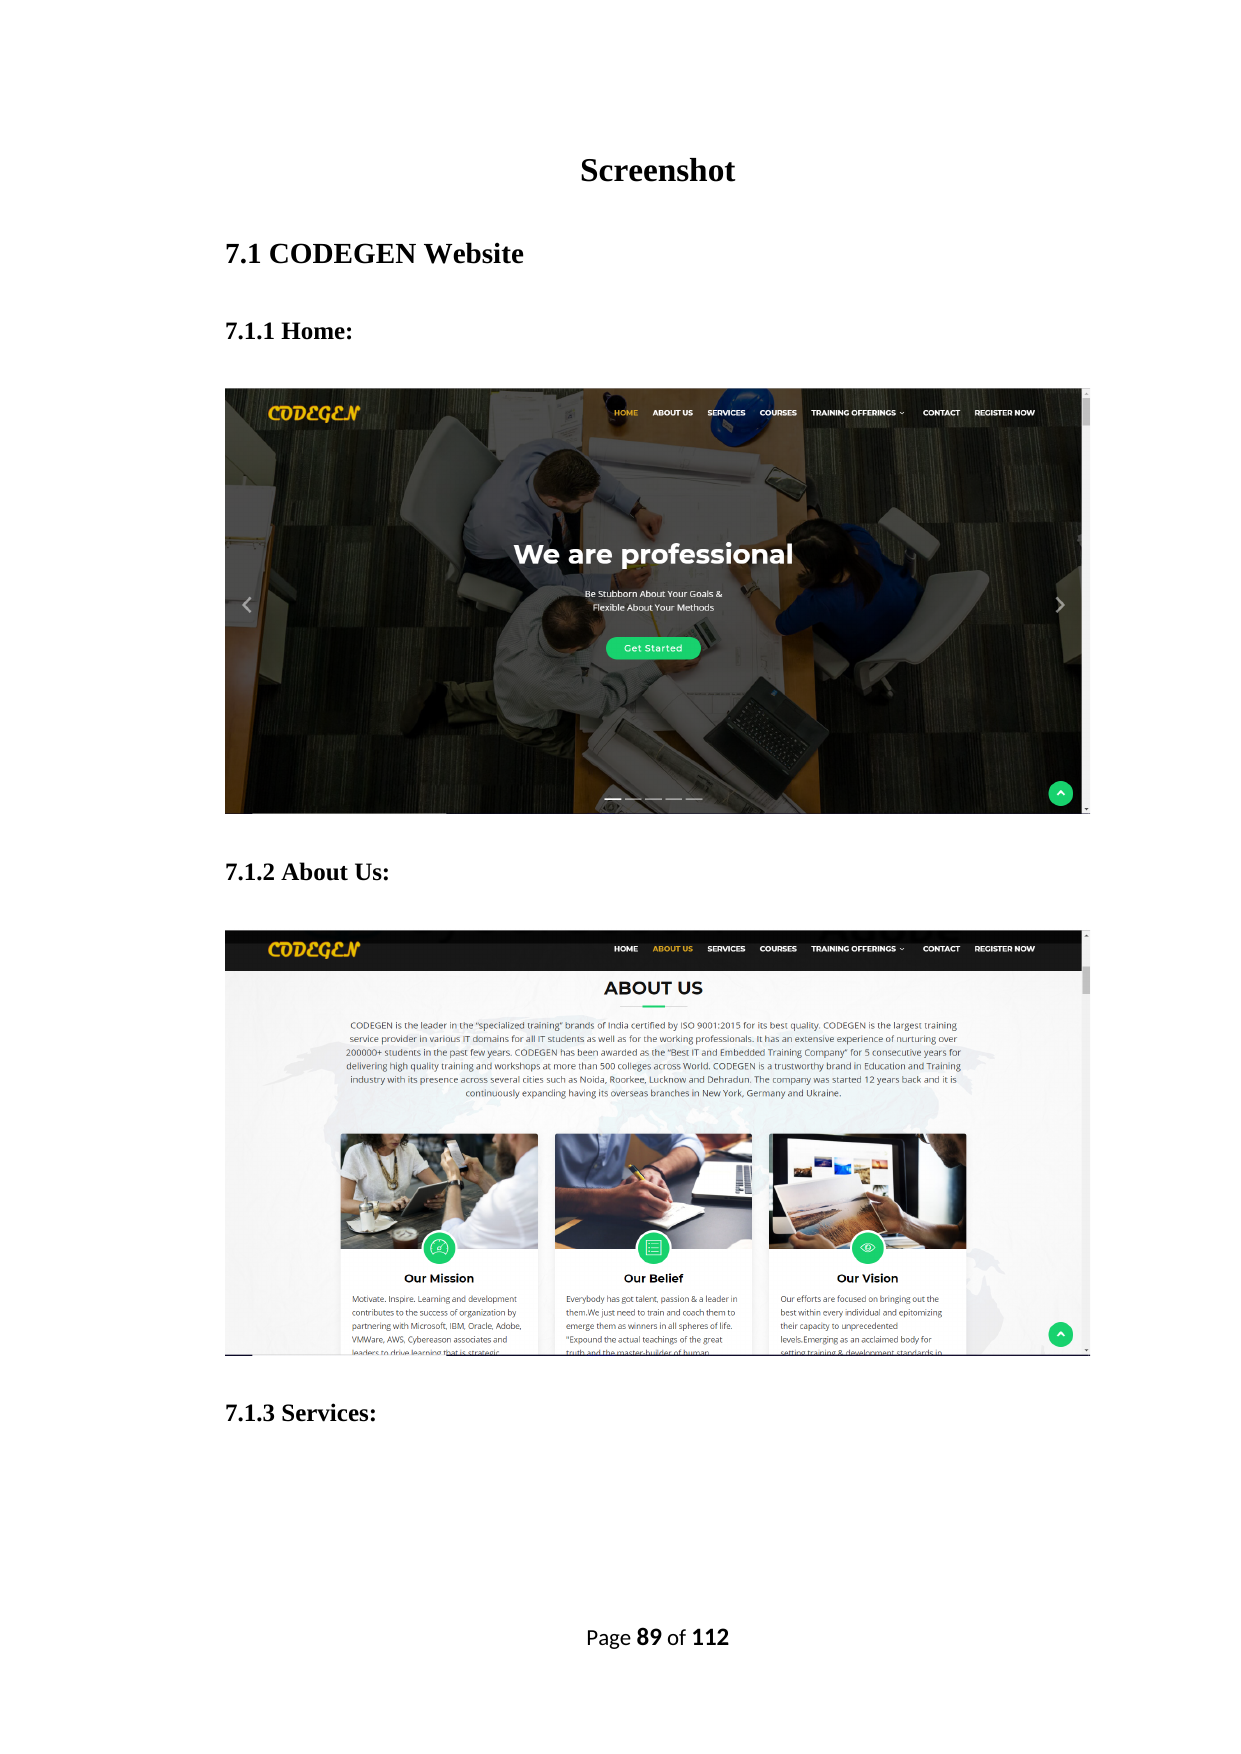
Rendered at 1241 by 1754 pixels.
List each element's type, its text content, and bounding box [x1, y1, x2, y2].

text 7.1 CODEGEN Website [225, 237, 1090, 270]
text 7.1.3 Services: [225, 1398, 1090, 1427]
text 7.1.2 About Us: [225, 857, 1090, 885]
text Screenshot [225, 150, 1090, 188]
picture [225, 388, 1091, 814]
picture [225, 928, 1091, 1356]
text 7.1.1 Home: [225, 316, 1090, 345]
